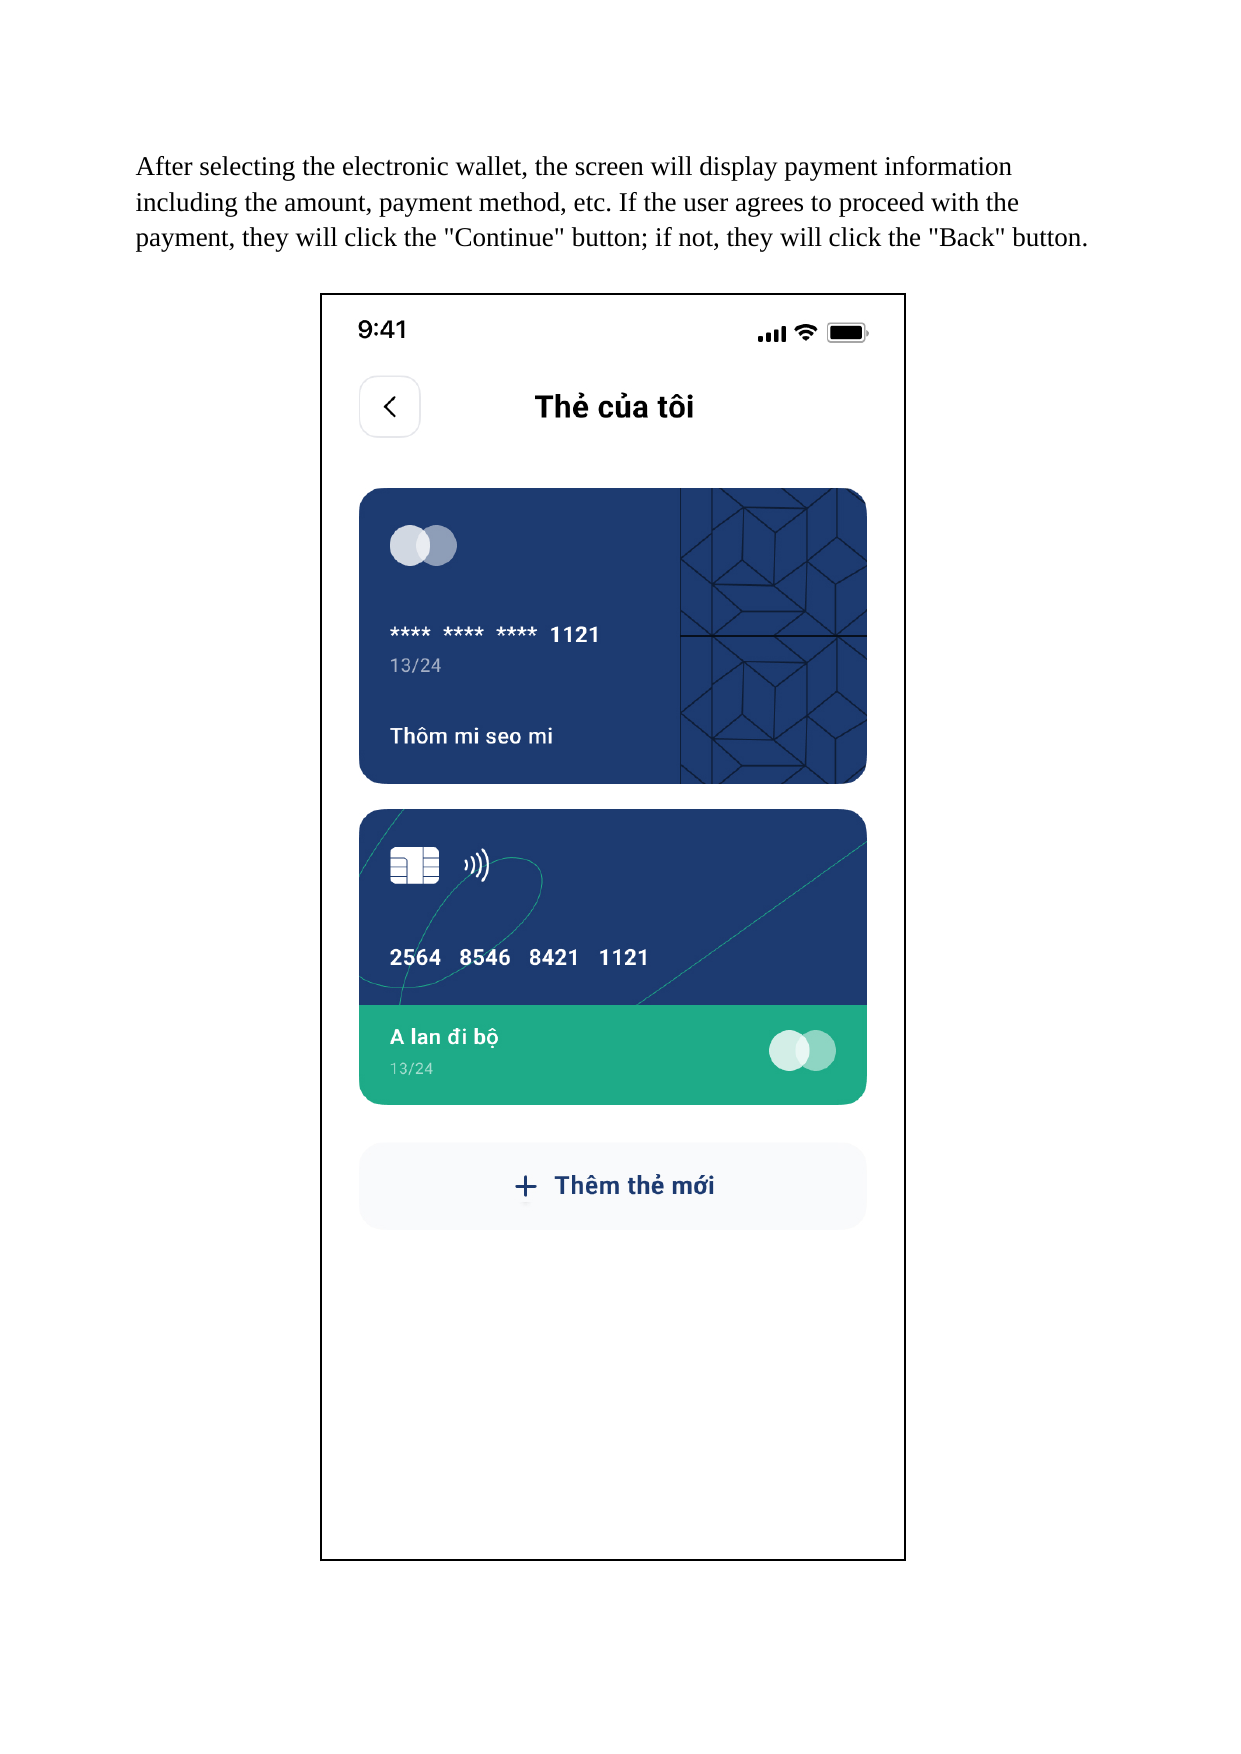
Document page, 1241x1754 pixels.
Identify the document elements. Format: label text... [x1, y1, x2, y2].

picture [322, 295, 904, 1559]
text After selecting the electronic wallet, the screen will display payment information including the amount, payment method, etc. If the user agrees to proceed with the payment, they will click the "Continue" button; if not, they will click the "Back" button. [135, 150, 1090, 253]
